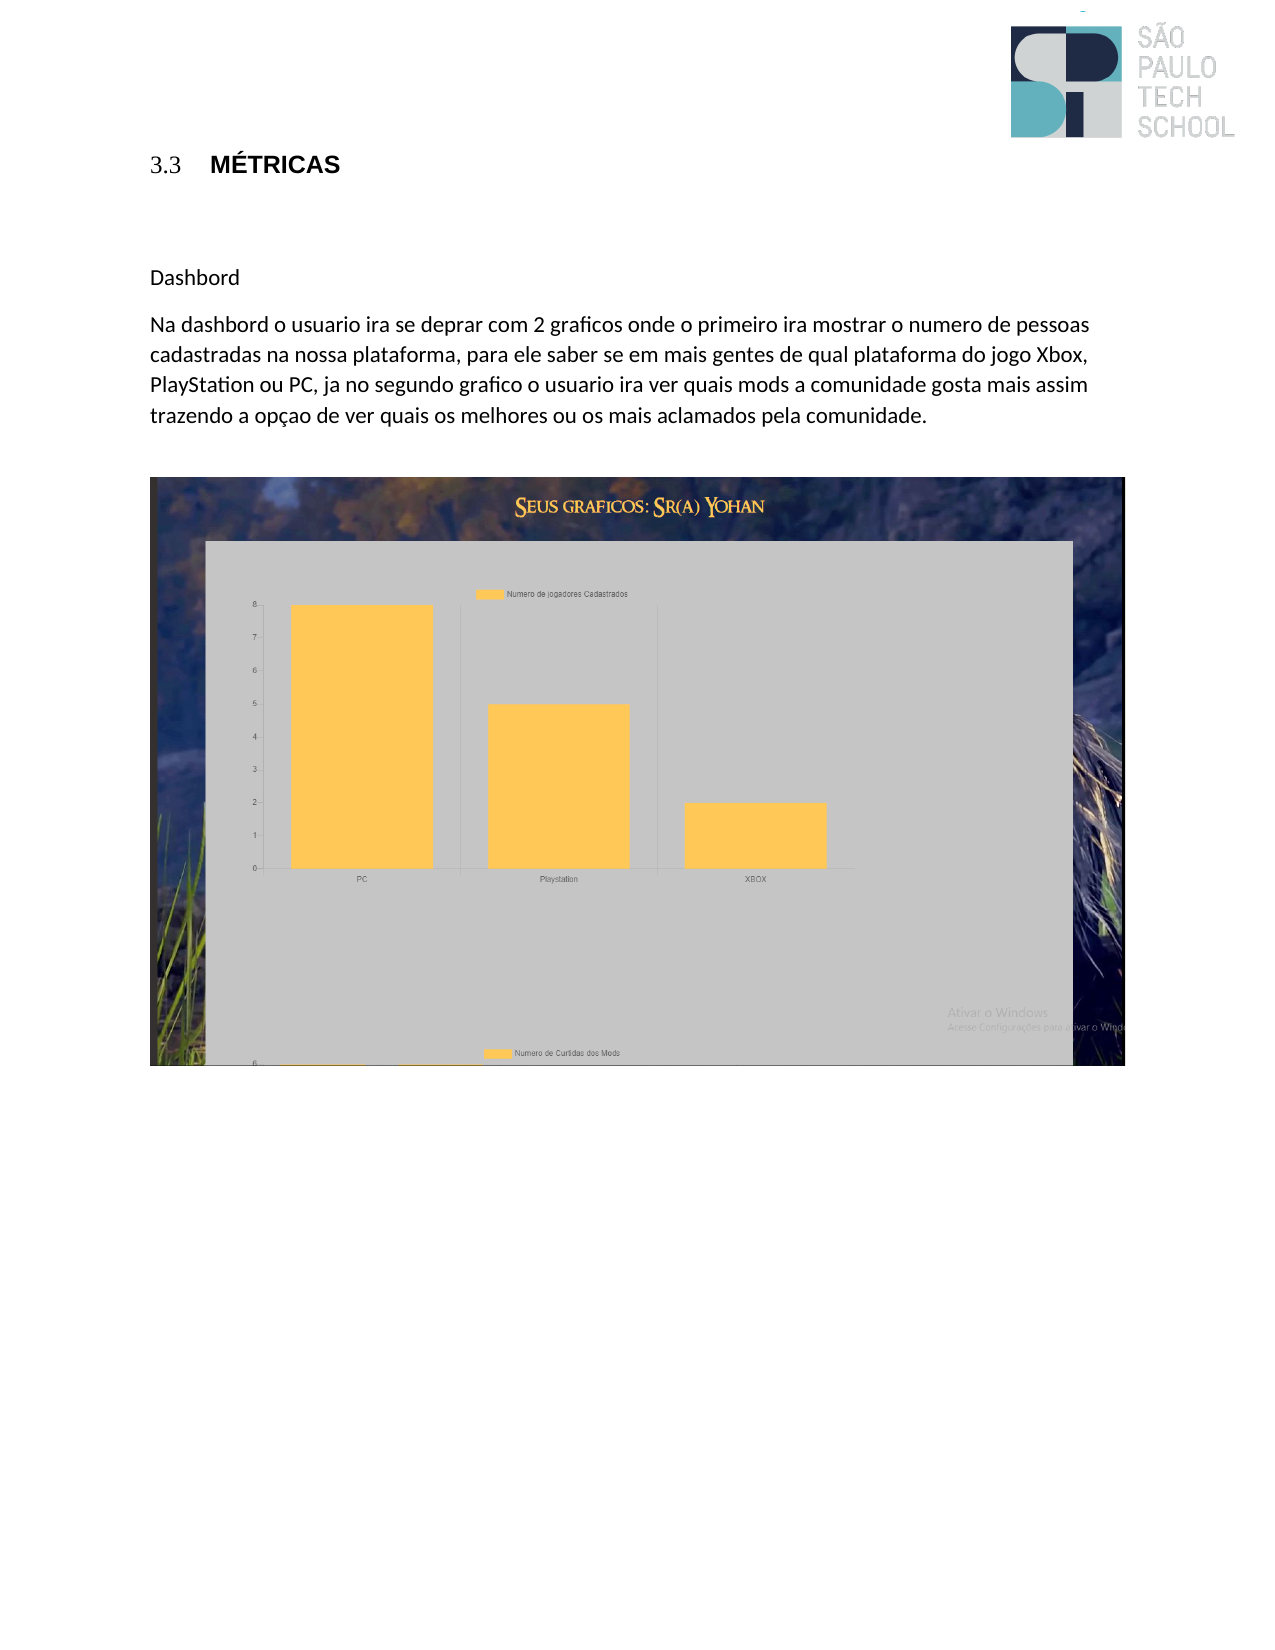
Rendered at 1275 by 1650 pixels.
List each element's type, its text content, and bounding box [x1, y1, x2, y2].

text Dashbord [150, 263, 1125, 291]
subtitle MÉTRICAS [150, 150, 1125, 179]
picture [150, 477, 1125, 1066]
text Na dashbord o usuario ira se deprar com 2 graficos onde o primeiro ira mostrar o numero de pessoas cadastradas na nossa plataforma, para ele saber se em mais gentes de qual plataforma do jogo Xbox, PlayStation ou PC, ja no segundo grafico o usuario ira ver quais mods a comunidade gosta mais assim trazendo a opçao de ver quais os melhores ou os mais aclamados pela comunidade. [150, 310, 1125, 429]
picture [987, 11, 1248, 151]
